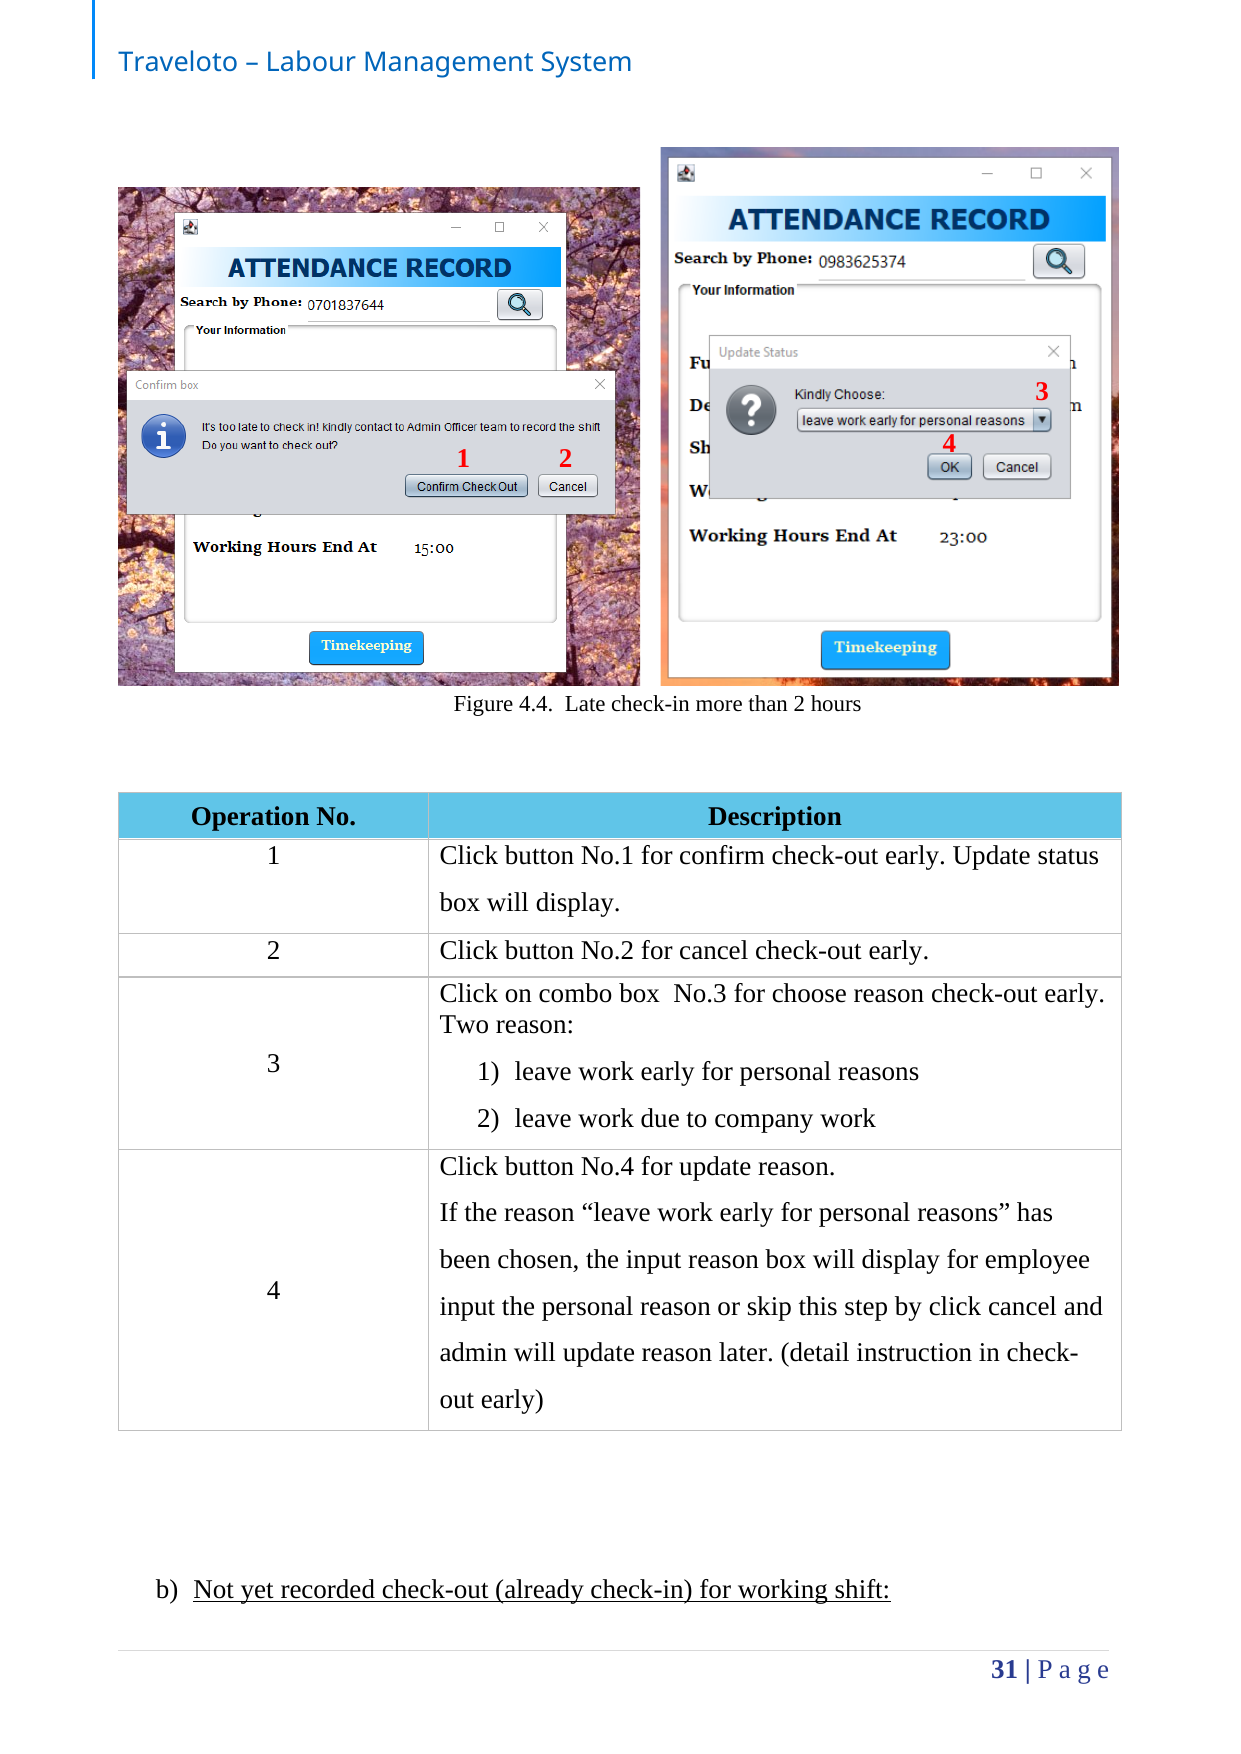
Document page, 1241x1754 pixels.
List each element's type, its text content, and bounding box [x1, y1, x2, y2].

picture [660, 147, 1119, 686]
table_cell Click button No.2 for cancel check-out early. [429, 934, 1121, 976]
table_cell 1 [119, 840, 428, 933]
table_cell Click button No.1 for confirm check-out early. Update status box will display. [429, 840, 1121, 933]
list Figure 4.4. Late check-in more than 2 hours [193, 690, 1122, 716]
table_cell 4 [119, 1150, 428, 1430]
table_header Description [429, 793, 1121, 838]
table_cell 2 [119, 934, 428, 976]
table_cell 3 [119, 978, 428, 1149]
picture [118, 187, 641, 686]
table_cell Click button No.4 for update reason. If the reason “leave work early for personal reasons” has been chosen, the input reason box will display for employee input the personal reason or skip this step by click cancel and admin will update reason later. (detail instruction in check-out early) [429, 1150, 1121, 1430]
list Not yet recorded check-out (already check-in) for working shift: [156, 1574, 1122, 1605]
table_cell Click on combo box No.3 for choose reason check-out early. Two reason: leave work early for personal reasons leave work due to company work [429, 978, 1121, 1149]
table_header Operation No. [119, 793, 428, 838]
